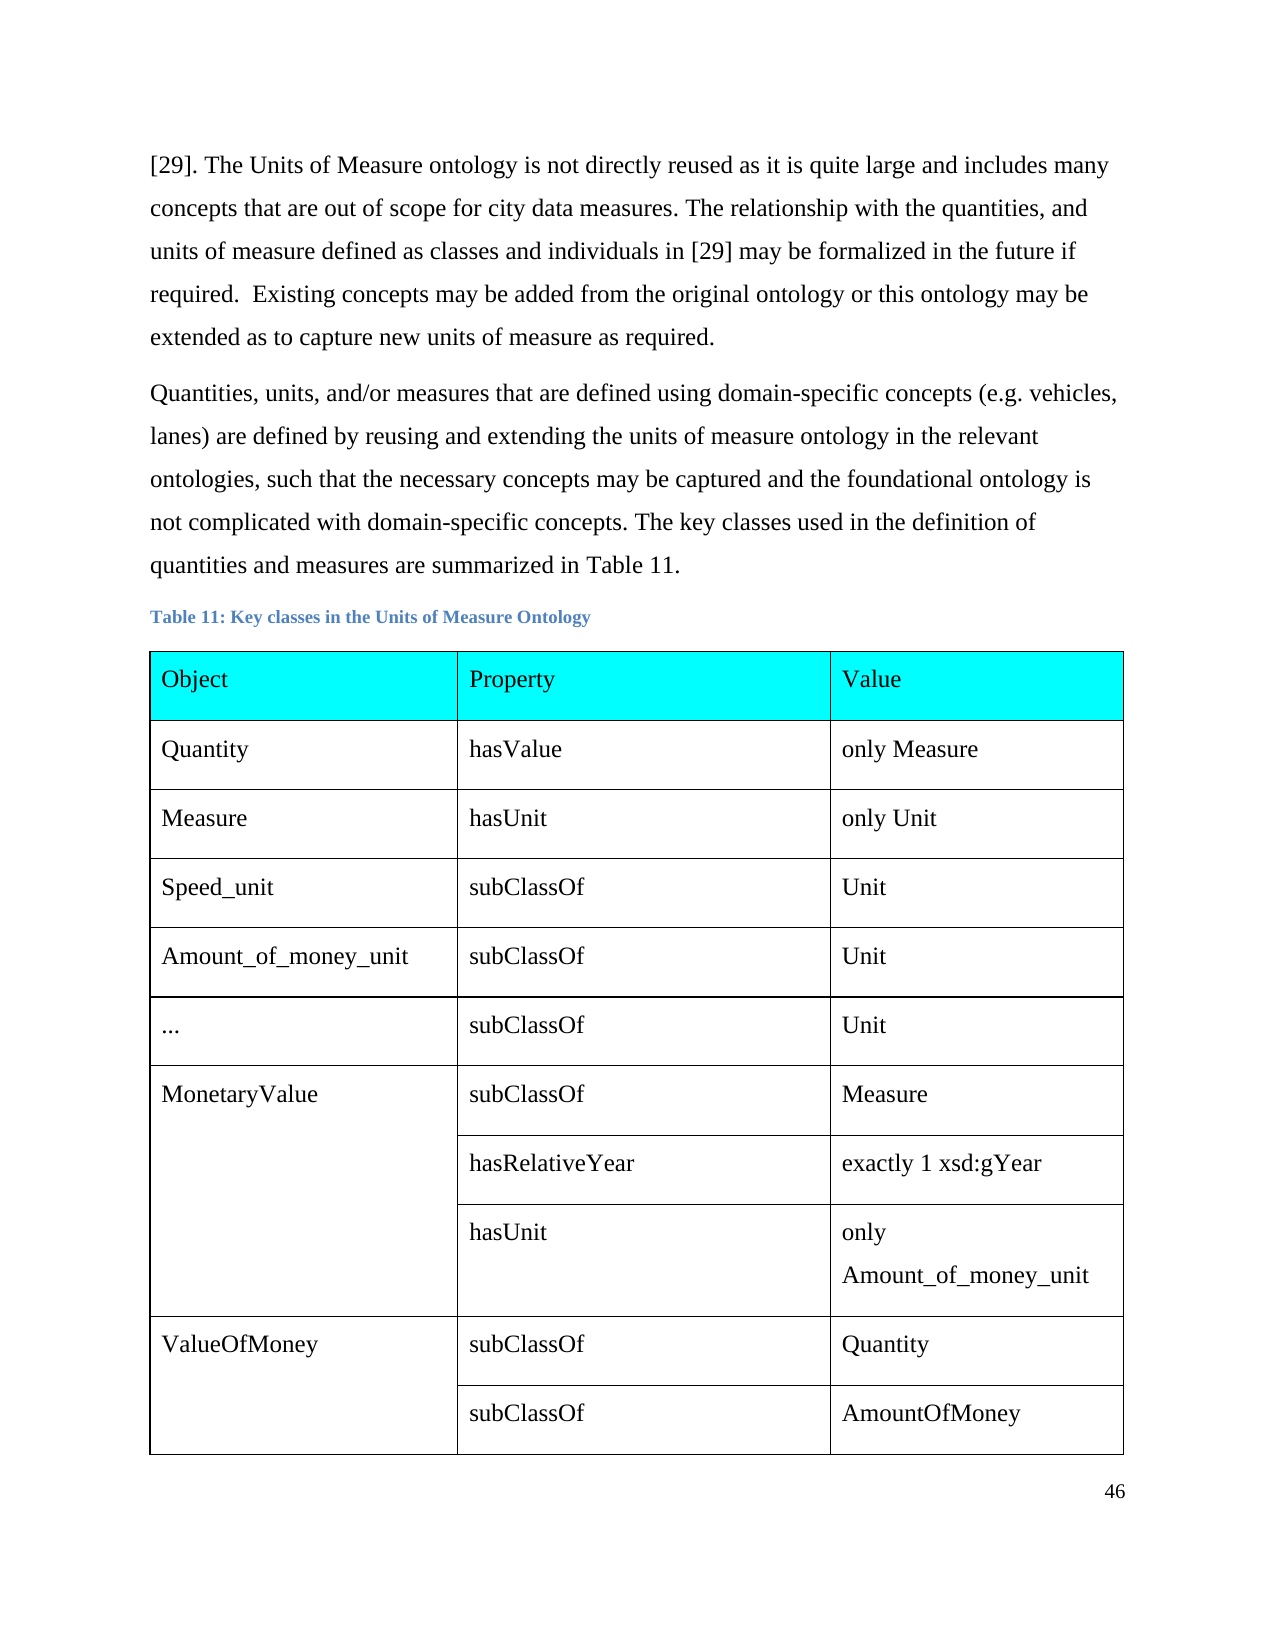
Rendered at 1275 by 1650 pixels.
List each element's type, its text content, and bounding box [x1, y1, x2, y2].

table_cell Speed_unit [151, 859, 457, 927]
table_cell hasRelativeYear [458, 1136, 830, 1203]
table_cell AmountOfMoney [831, 1386, 1123, 1454]
table_cell subClassOf [458, 1386, 830, 1454]
table_cell Quantity [151, 721, 457, 789]
table_cell subClassOf [458, 859, 830, 927]
table_cell only Amount_of_money_unit [831, 1205, 1123, 1316]
table_cell only Unit [831, 790, 1123, 858]
table_cell subClassOf [458, 1066, 830, 1134]
table_header Object [151, 652, 457, 720]
table_cell subClassOf [458, 928, 830, 996]
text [150, 150, 1125, 351]
table_cell ValueOfMoney [151, 1317, 457, 1454]
table_cell Unit [831, 998, 1123, 1065]
table_cell only Measure [831, 721, 1123, 789]
table_cell Unit [831, 928, 1123, 996]
table_cell Amount_of_money_unit [151, 928, 457, 996]
table_cell Unit [831, 859, 1123, 927]
table_cell ... [151, 998, 457, 1065]
table_header Property [458, 652, 830, 720]
text Quantities, units, and/or measures that are defined using domain-specific concepts (e.g. vehicles, lanes) are defined by reusing and extending the units of measure ontology in the relevant ontologies, such that the necessary concepts may be captured and the foundational ontology is not complicated with domain-specific concepts. The key classes used in the definition of quantities and measures are summarized in Table 11. [150, 378, 1125, 579]
table_cell subClassOf [458, 1317, 830, 1385]
table_cell hasUnit [458, 1205, 830, 1316]
table_cell hasValue [458, 721, 830, 789]
table_header Value [831, 652, 1123, 720]
table_cell Measure [151, 790, 457, 858]
table_cell Quantity [831, 1317, 1123, 1385]
table_cell hasUnit [458, 790, 830, 858]
table_cell exactly 1 xsd:gYear [831, 1136, 1123, 1203]
table_cell subClassOf [458, 998, 830, 1065]
table_cell MonetaryValue [151, 1066, 457, 1316]
table_cell Measure [831, 1066, 1123, 1134]
